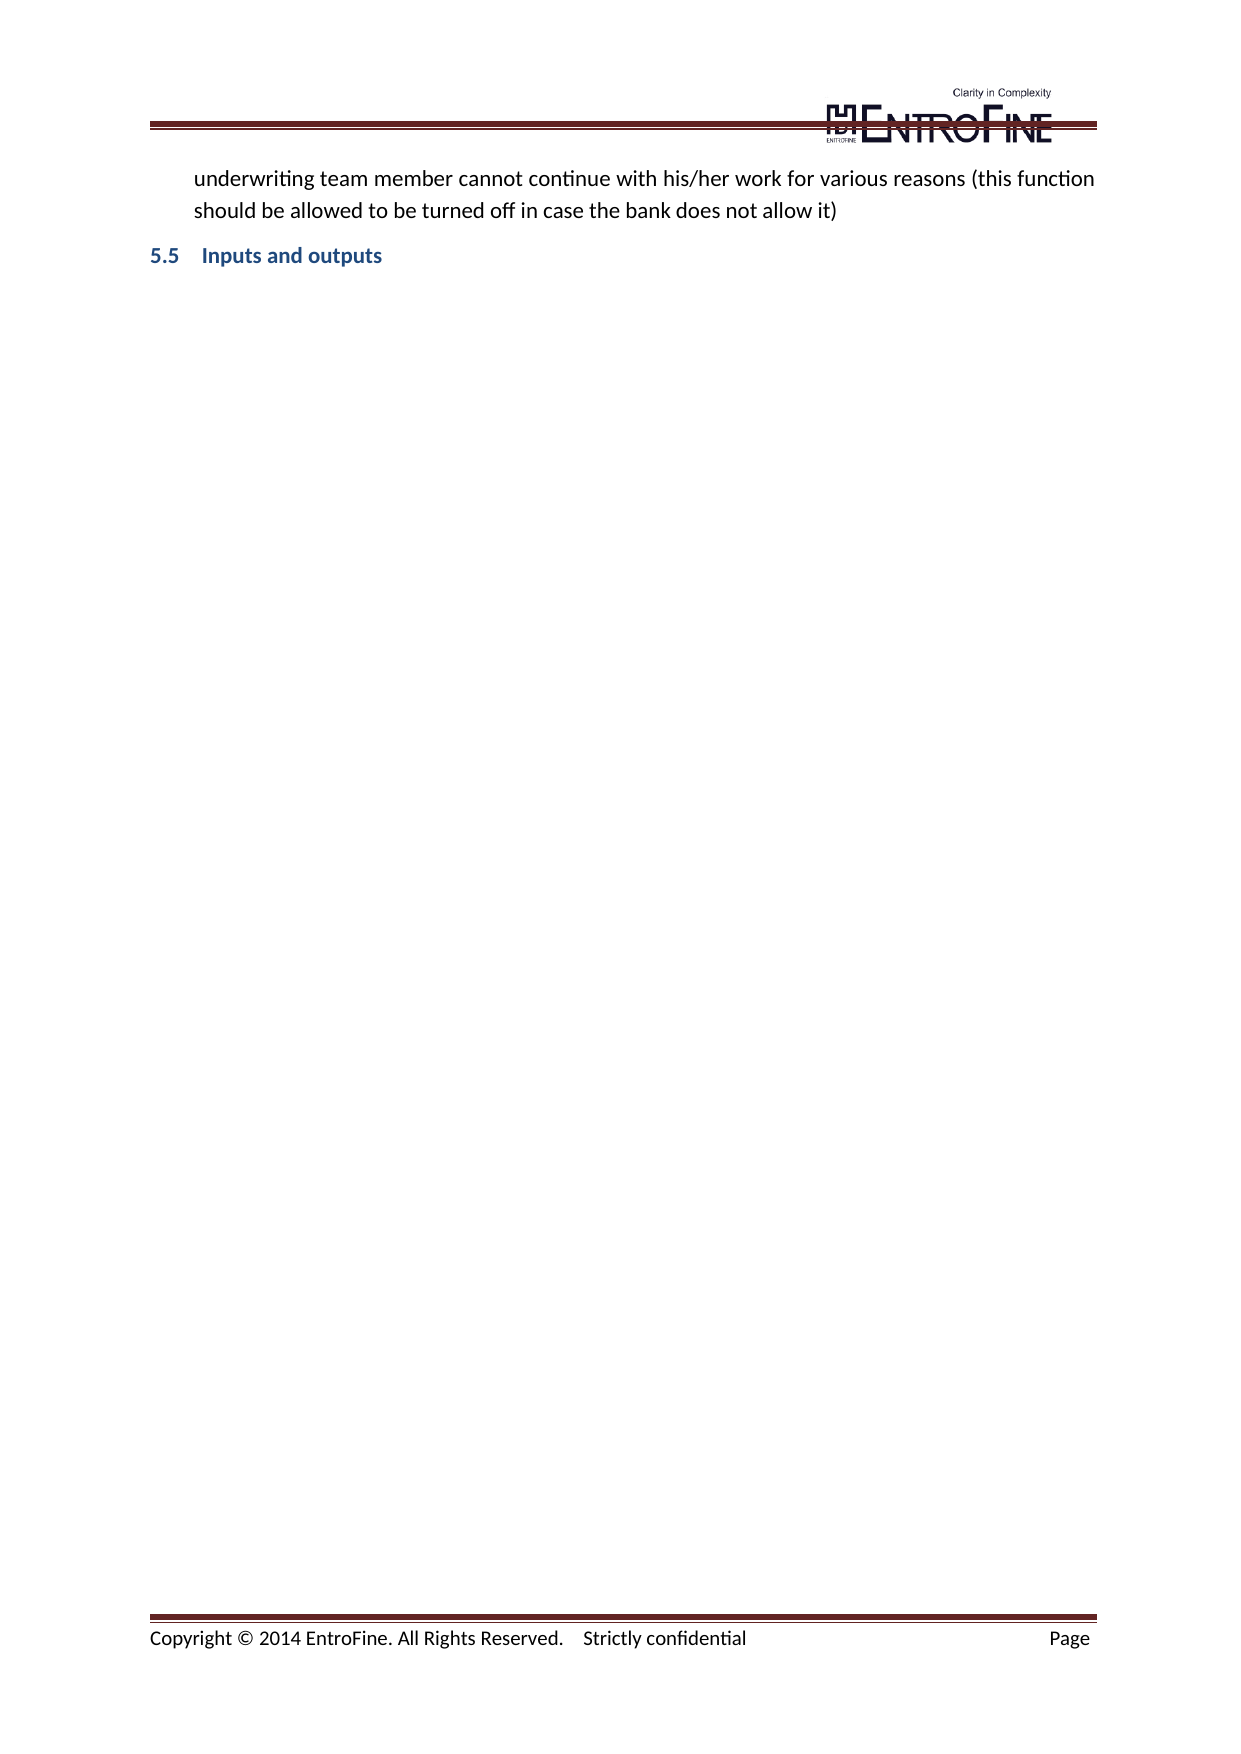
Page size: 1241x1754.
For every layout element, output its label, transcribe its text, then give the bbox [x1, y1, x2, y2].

picture [824, 87, 1054, 121]
picture [824, 130, 1054, 145]
list Inputs and outputs [150, 239, 1097, 272]
